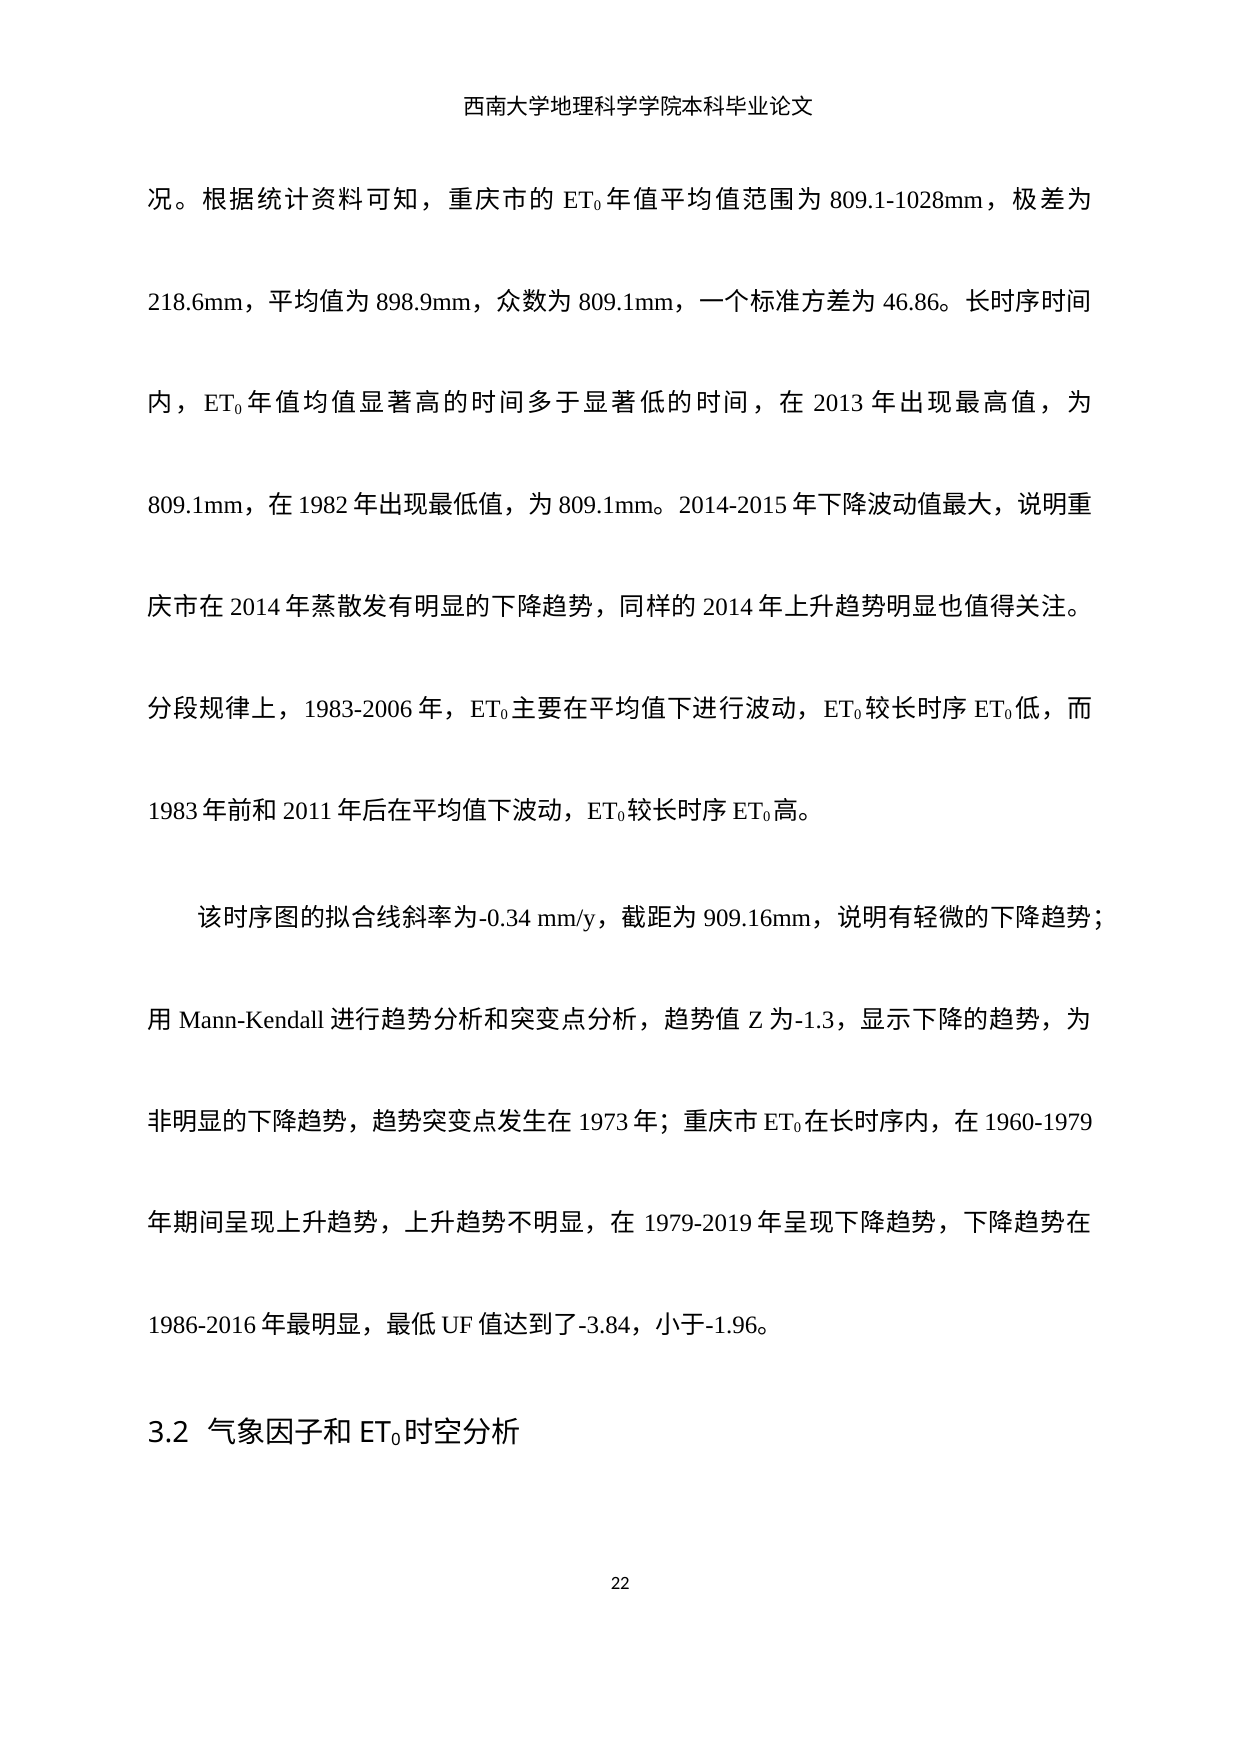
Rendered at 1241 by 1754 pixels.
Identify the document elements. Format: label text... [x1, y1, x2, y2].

text 该时序图的拟合线斜率为-0.34 mm/y，截距为909.16mm，说明有轻微的下降趋势；用Mann-Kendall进行趋势分析和突变点分析，趋势值Z为-1.3，显示下降的趋势，为非明显的下降趋势，趋势突变点发生在1973年；重庆市ET0在长时序内，在1960-1979年期间呈现上升趋势，上升趋势不明显，在1979-2019年呈现下降趋势，下降趋势在1986-2016年最明显，最低UF值达到了-3.84，小于-1.96。 [148, 881, 1092, 1357]
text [148, 163, 1092, 842]
list 气象因子和ET0时空分析 [148, 1396, 1092, 1464]
